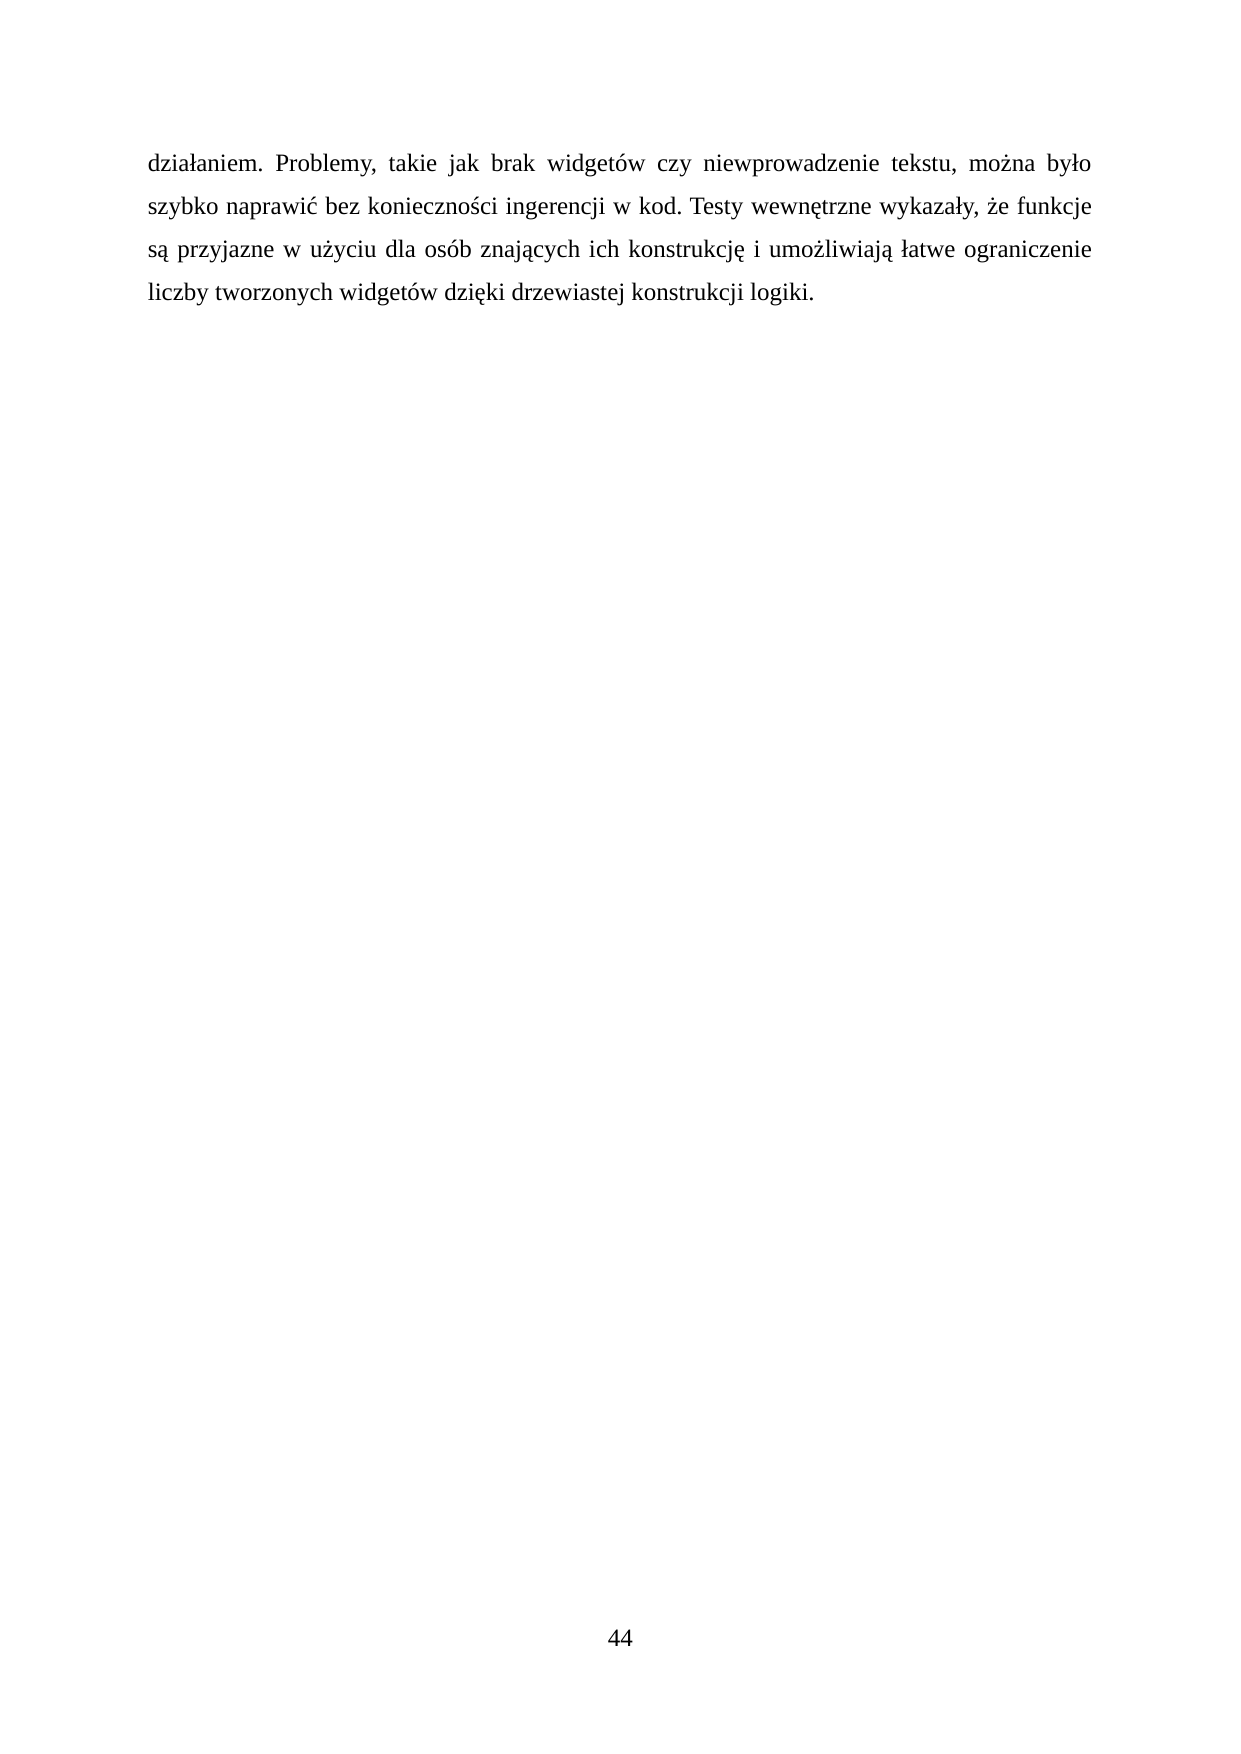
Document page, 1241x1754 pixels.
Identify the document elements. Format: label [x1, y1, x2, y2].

text [148, 148, 1093, 306]
